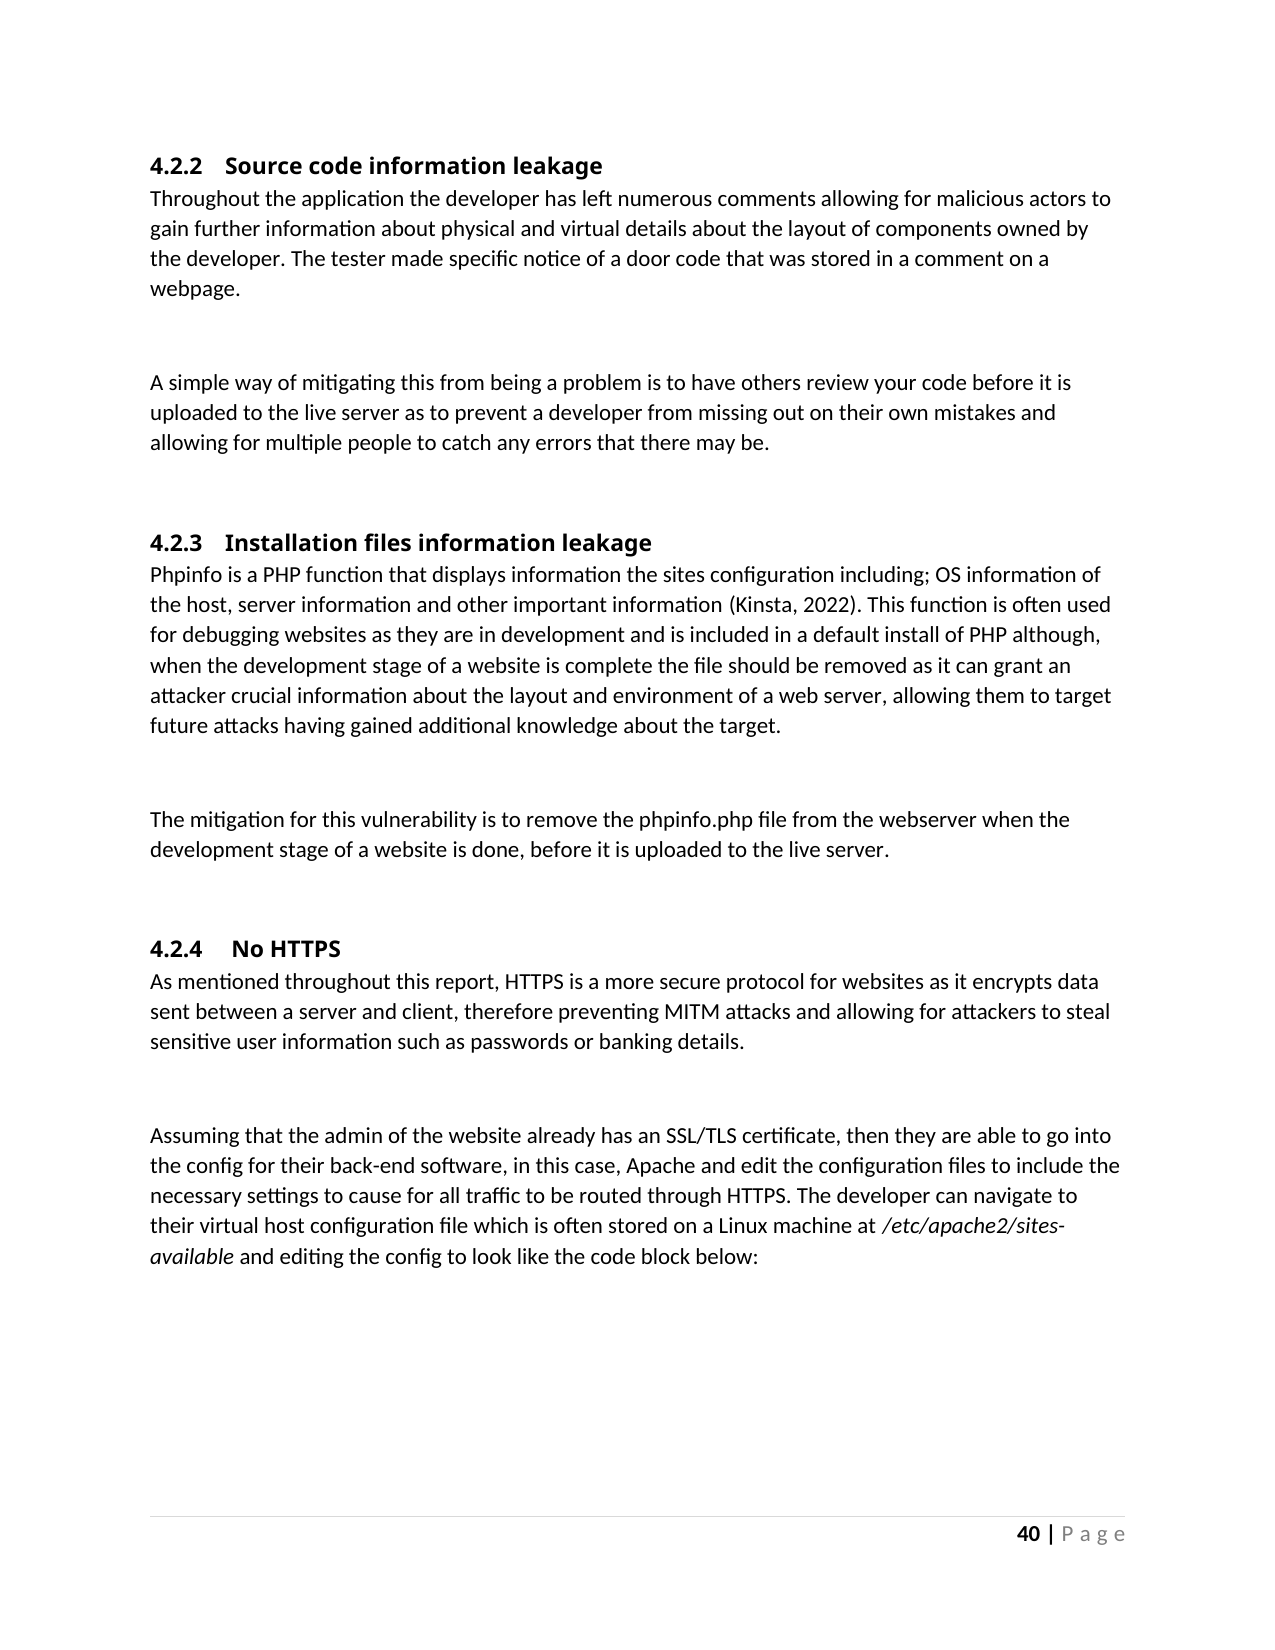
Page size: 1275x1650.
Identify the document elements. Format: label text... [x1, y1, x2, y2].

text Assuming that the admin of the website already has an SSL/TLS certificate, then they are able to go into the config for their back-end software, in this case, Apache and edit the configuration files to include the necessary settings to cause for all traffic to be routed through HTTPS. The developer can navigate to their virtual host configuration file which is often stored on a Linux machine at /etc/apache2/sites-available and editing the config to look like the code block below: [150, 1121, 1125, 1270]
text The mitigation for this vulnerability is to remove the phpinfo.php file from the webserver when the development stage of a website is done, before it is uploaded to the live server. [150, 805, 1125, 863]
subtitle No HTTPS [150, 933, 1125, 964]
text A simple way of mitigating this from being a problem is to have others review your code before it is uploaded to the live server as to prevent a developer from missing out on their own mistakes and allowing for multiple people to catch any errors that there may be. [150, 368, 1125, 457]
subtitle Installation files information leakage [150, 526, 1125, 558]
text Phpinfo is a PHP function that displays information the sites configuration including; OS information of the host, server information and other important information . This function is often used for debugging websites as they are in development and is included in a default install of PHP although, when the development stage of a website is complete the file should be removed as it can grant an attacker crucial information about the layout and environment of a web server, allowing them to target future attacks having gained additional knowledge about the target. [150, 560, 1125, 739]
subtitle Source code information leakage [150, 150, 1125, 181]
text As mentioned throughout this report, HTTPS is a more secure protocol for websites as it encrypts data sent between a server and client, therefore preventing MITM attacks and allowing for attackers to steal sensitive user information such as passwords or banking details. [150, 967, 1125, 1055]
text Throughout the application the developer has left numerous comments allowing for malicious actors to gain further information about physical and virtual details about the layout of components owned by the developer. The tester made specific notice of a door code that was stored in a comment on a webpage. [150, 184, 1125, 302]
